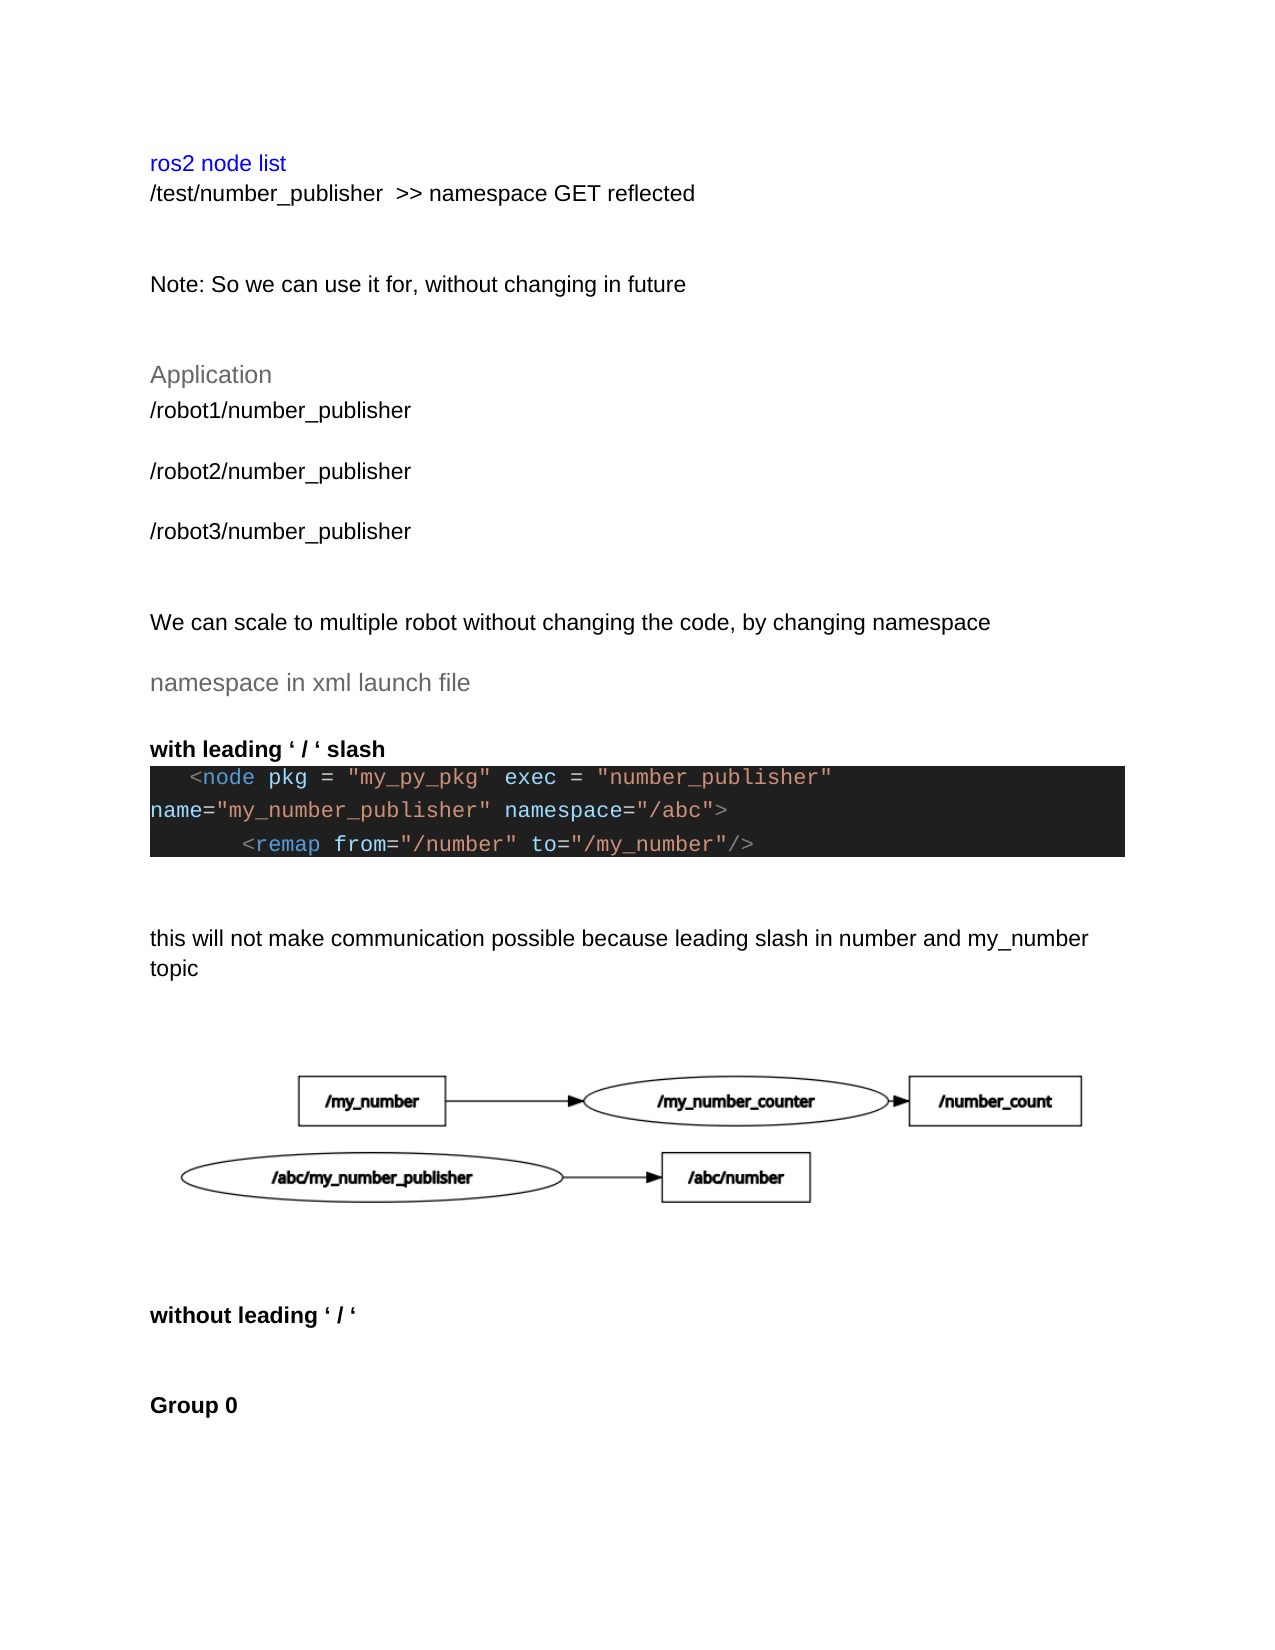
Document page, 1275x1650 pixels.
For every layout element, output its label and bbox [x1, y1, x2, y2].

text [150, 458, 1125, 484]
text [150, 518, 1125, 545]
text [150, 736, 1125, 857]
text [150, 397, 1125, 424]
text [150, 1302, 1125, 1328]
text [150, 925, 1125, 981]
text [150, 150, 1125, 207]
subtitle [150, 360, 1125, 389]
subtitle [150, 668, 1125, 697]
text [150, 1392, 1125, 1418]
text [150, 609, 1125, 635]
picture [150, 985, 1125, 1298]
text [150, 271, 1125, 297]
